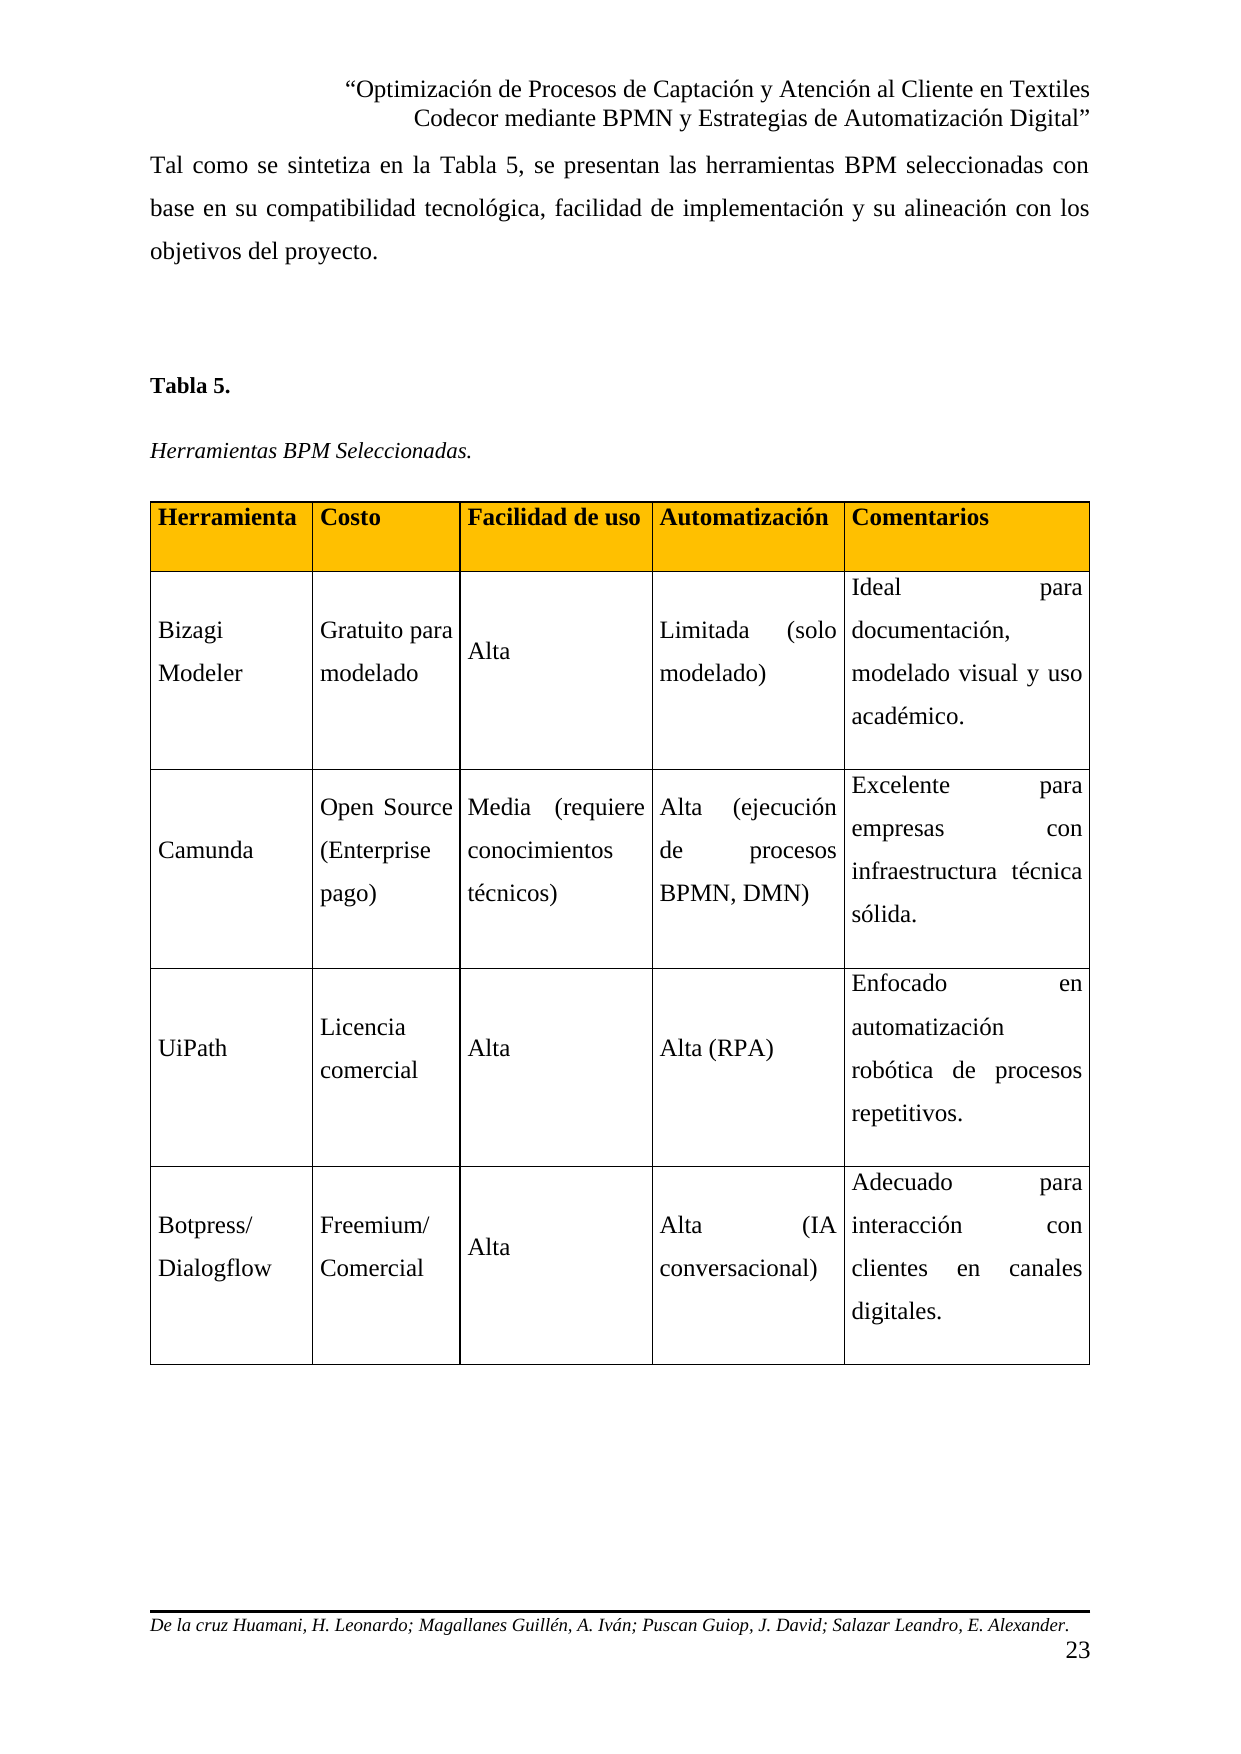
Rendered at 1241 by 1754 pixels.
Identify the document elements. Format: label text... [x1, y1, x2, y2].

table_cell Media (requiere conocimientos técnicos) [461, 770, 652, 967]
table_cell Alta (ejecución de procesos BPMN, DMN) [653, 770, 844, 967]
table_header Costo [313, 503, 459, 571]
table_cell Alta (IA conversacional) [653, 1167, 844, 1364]
table_cell Camunda [151, 770, 312, 967]
text Tabla 5. [150, 372, 1090, 399]
table_cell Enfocado en automatización robótica de procesos repetitivos. [845, 969, 1089, 1166]
table_cell Bizagi Modeler [151, 572, 312, 769]
table_header Herramienta [151, 503, 312, 571]
table_cell Excelente para empresas con infraestructura técnica sólida. [845, 770, 1089, 967]
table_cell Alta [461, 969, 652, 1166]
table_cell Gratuito para modelado [313, 572, 459, 769]
table_header Facilidad de uso [461, 503, 652, 571]
table_cell Licencia comercial [313, 969, 459, 1166]
table_cell Limitada (solo modelado) [653, 572, 844, 769]
table_cell Adecuado para interacción con clientes en canales digitales. [845, 1167, 1089, 1364]
table_cell Ideal para documentación, modelado visual y uso académico. [845, 572, 1089, 769]
text Tal como se sintetiza en la Tabla 5, se presentan las herramientas BPM seleccionadas con base en su compatibilidad tecnológica, facilidad de implementación y su alineación con los objetivos del proyecto. [150, 150, 1090, 265]
table_cell Alta [461, 1167, 652, 1364]
table_cell Open Source (Enterprise pago) [313, 770, 459, 967]
table_cell UiPath [151, 969, 312, 1166]
text Herramientas BPM Seleccionadas. [150, 437, 1090, 463]
table_cell Botpress/Dialogflow [151, 1167, 312, 1364]
table_cell Freemium/Comercial [313, 1167, 459, 1364]
table_cell Alta (RPA) [653, 969, 844, 1166]
table_header Comentarios [845, 503, 1089, 571]
table_header Automatización [653, 503, 844, 571]
table_cell Alta [461, 572, 652, 769]
